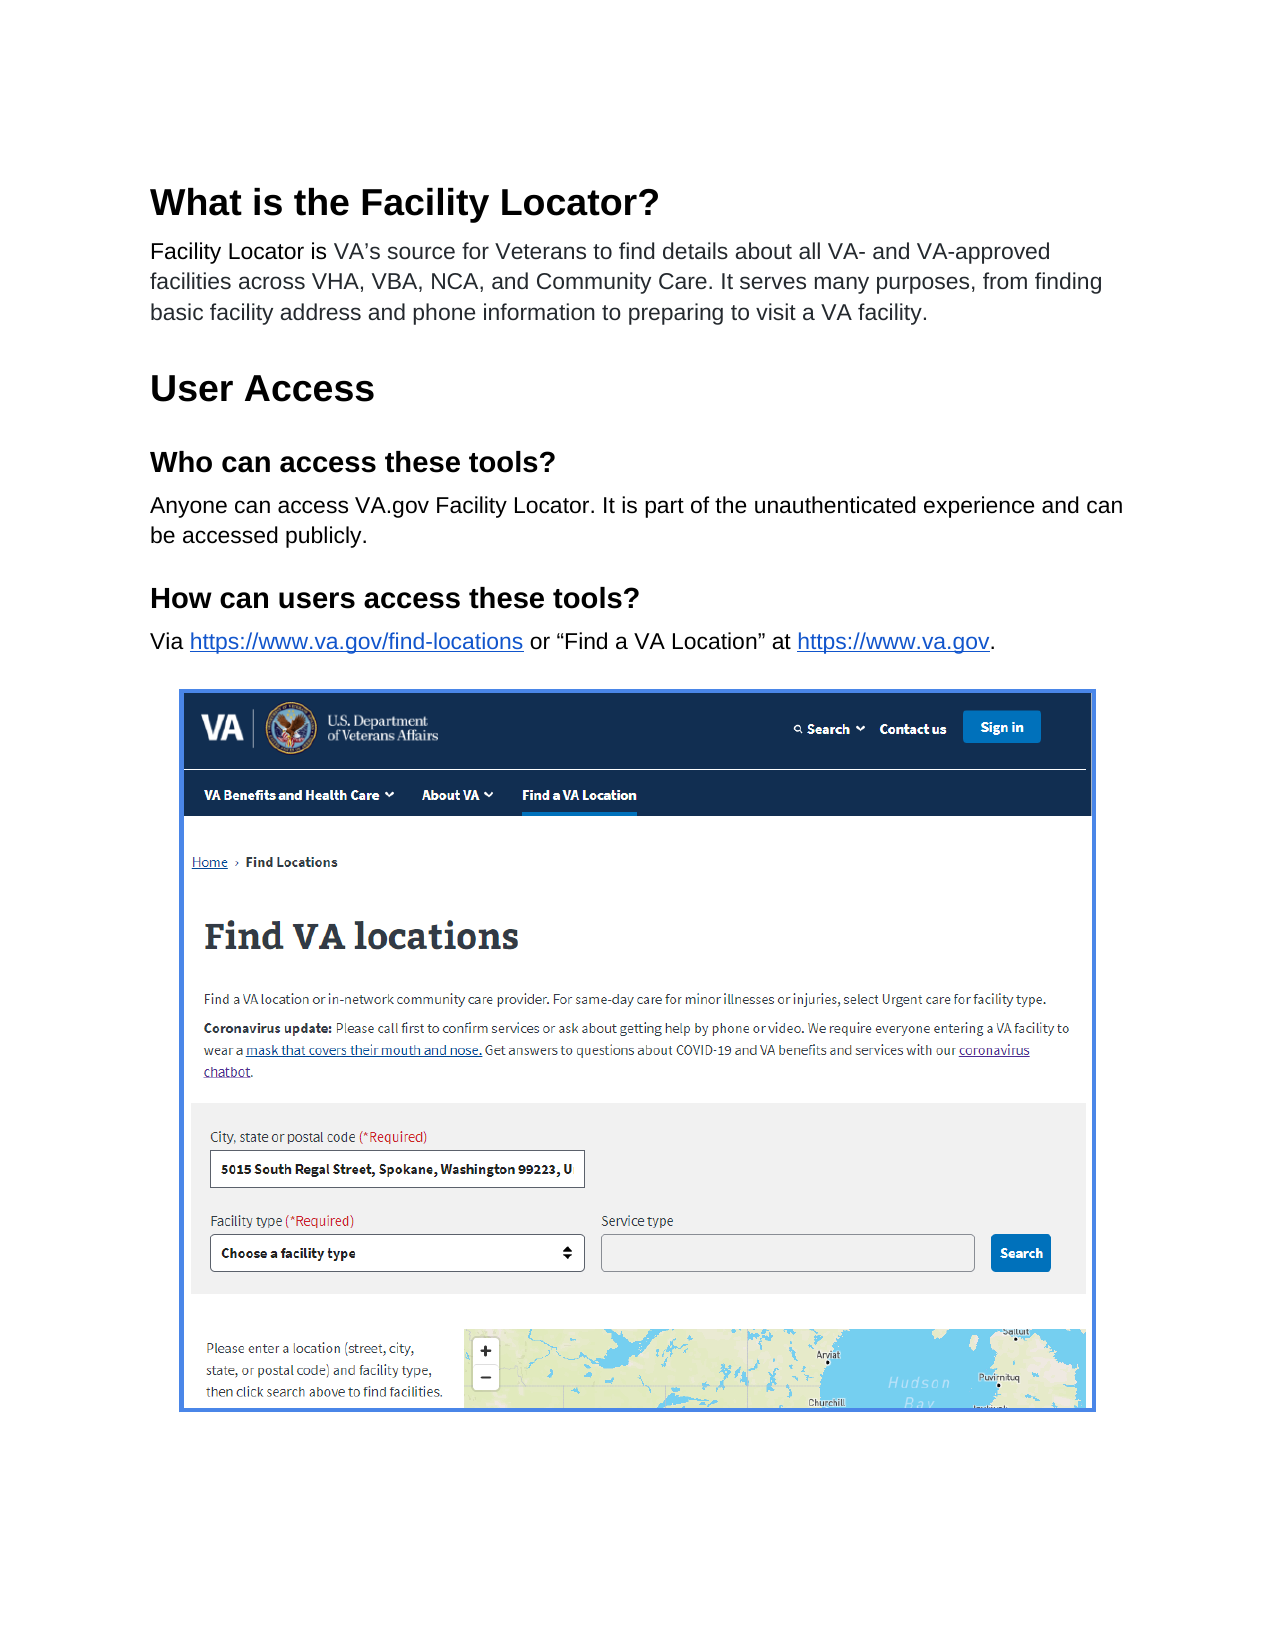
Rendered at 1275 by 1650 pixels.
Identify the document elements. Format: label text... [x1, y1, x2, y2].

text Anyone can access VA.gov Facility Locator. It is part of the unauthenticated experience and can be accessed publicly. [150, 492, 1125, 548]
subtitle How can users access these tools? [150, 581, 1125, 615]
text Via https://www.va.gov/find-locations or “Find a VA Location” at https://www.va.gov. [150, 628, 1125, 685]
subtitle Who can access these tools? [150, 445, 1125, 478]
text Facility Locator is VA’s source for Veterans to find details about all VA- and VA-approved facilities across VHA, VBA, NCA, and Community Care. It serves many purposes, from finding basic facility address and phone information to preparing to visit a VA facility. [150, 238, 1125, 325]
subtitle User Access [150, 366, 1125, 409]
picture [184, 693, 1092, 1408]
subtitle What is the Facility Locator? [150, 180, 891, 223]
